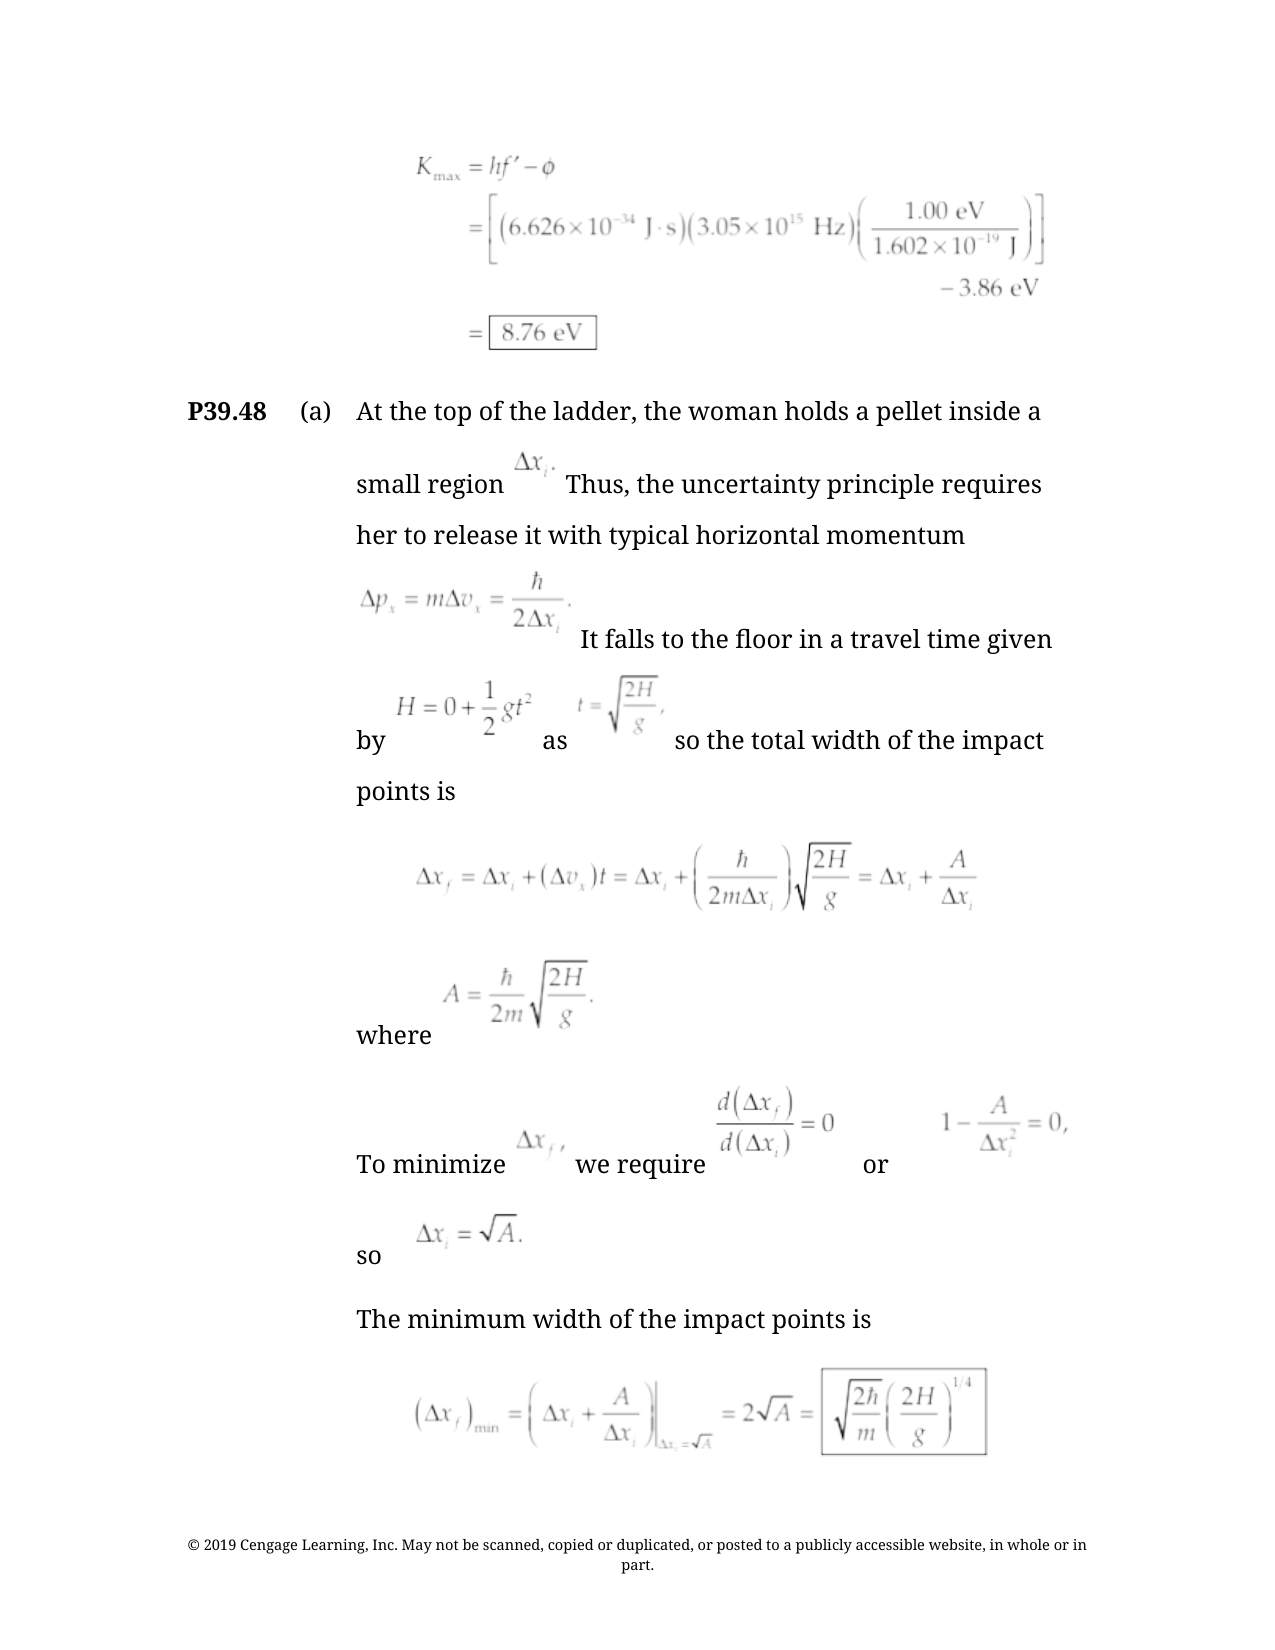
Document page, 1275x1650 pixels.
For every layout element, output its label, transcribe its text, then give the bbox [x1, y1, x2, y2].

text P39.48 (a) At the top of the ladder, the woman holds a pellet inside a small region Thus, the uncertainty principle requires her to release it with typical horizontal momentum It falls to the floor in a travel time given by as so the total width of the impact points is [187, 393, 1087, 808]
text so [187, 1210, 1087, 1272]
text The minimum width of the impact points is [187, 1302, 1087, 1336]
text where [187, 956, 1087, 1052]
text To minimize we require or [187, 1081, 1087, 1180]
